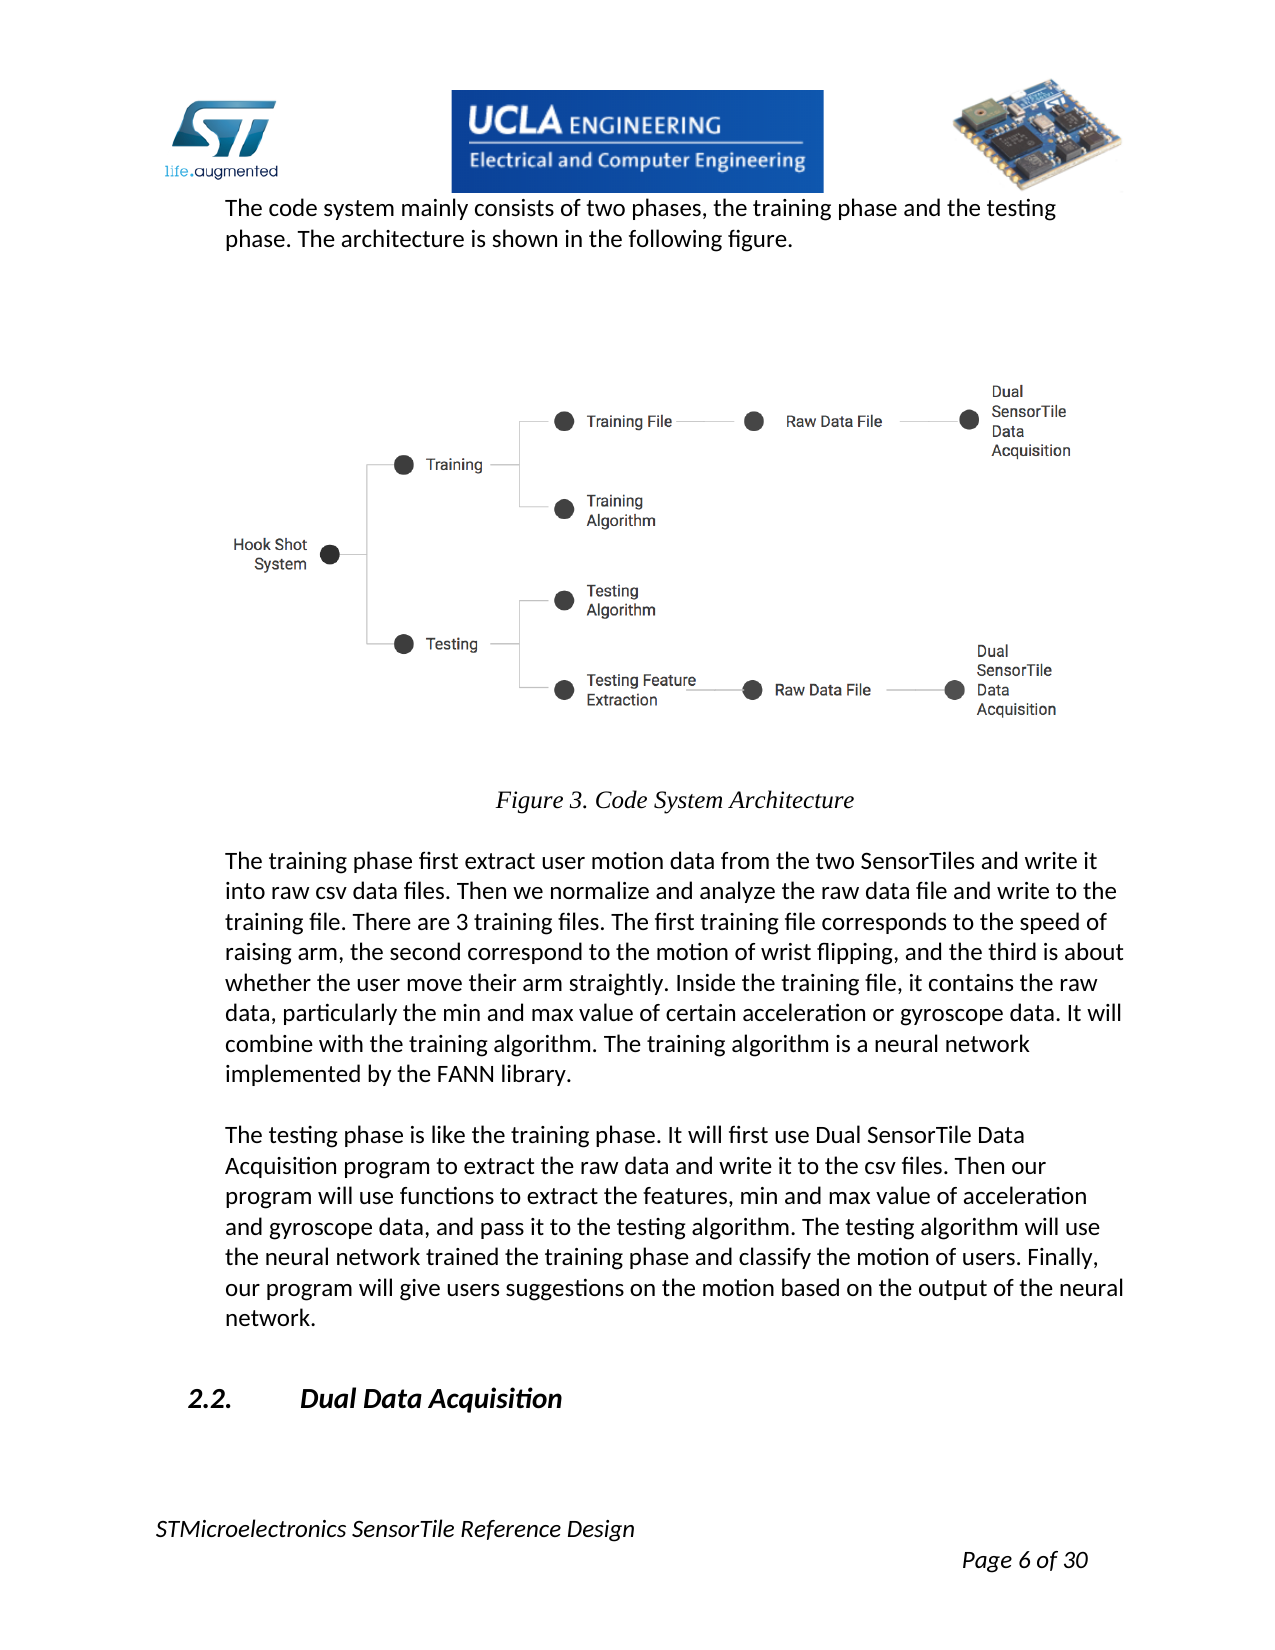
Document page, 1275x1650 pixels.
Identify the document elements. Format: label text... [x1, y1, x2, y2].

text The code system mainly consists of two phases, the training phase and the testing phase. The architecture is shown in the following figure. [225, 193, 1125, 254]
text Figure 3. Code System Architecture [225, 786, 1125, 814]
picture [451, 90, 824, 193]
picture [225, 314, 1200, 786]
subtitle Dual Data Acquisition [187, 1380, 1125, 1416]
picture [949, 75, 1125, 193]
text The testing phase is like the training phase. It will first use Dual SensorTile Data Acquisition program to extract the raw data and write it to the csv files. Then our program will use functions to extract the features, min and max value of acceleration and gyroscope data, and pass it to the testing algorithm. The testing algorithm will use the neural network trained the training phase and classify the motion of users. Finally, our program will give users suggestions on the motion based on the output of the neural network. [225, 1119, 1125, 1333]
text The training phase first extract user motion data from the two SensorTiles and write it into raw csv data files. Then we normalize and analyze the raw data file and write to the training file. There are 3 training files. The first training file corresponds to the speed of raising arm, the second correspond to the motion of wrist flipping, and the third is about whether the user move their arm straightly. Inside the training file, it contains the raw data, particularly the min and max value of certain acceleration or gyroscope data. It will combine with the training algorithm. The training algorithm is a neural network implemented by the FANN library. [225, 845, 1125, 1089]
picture [150, 83, 295, 193]
